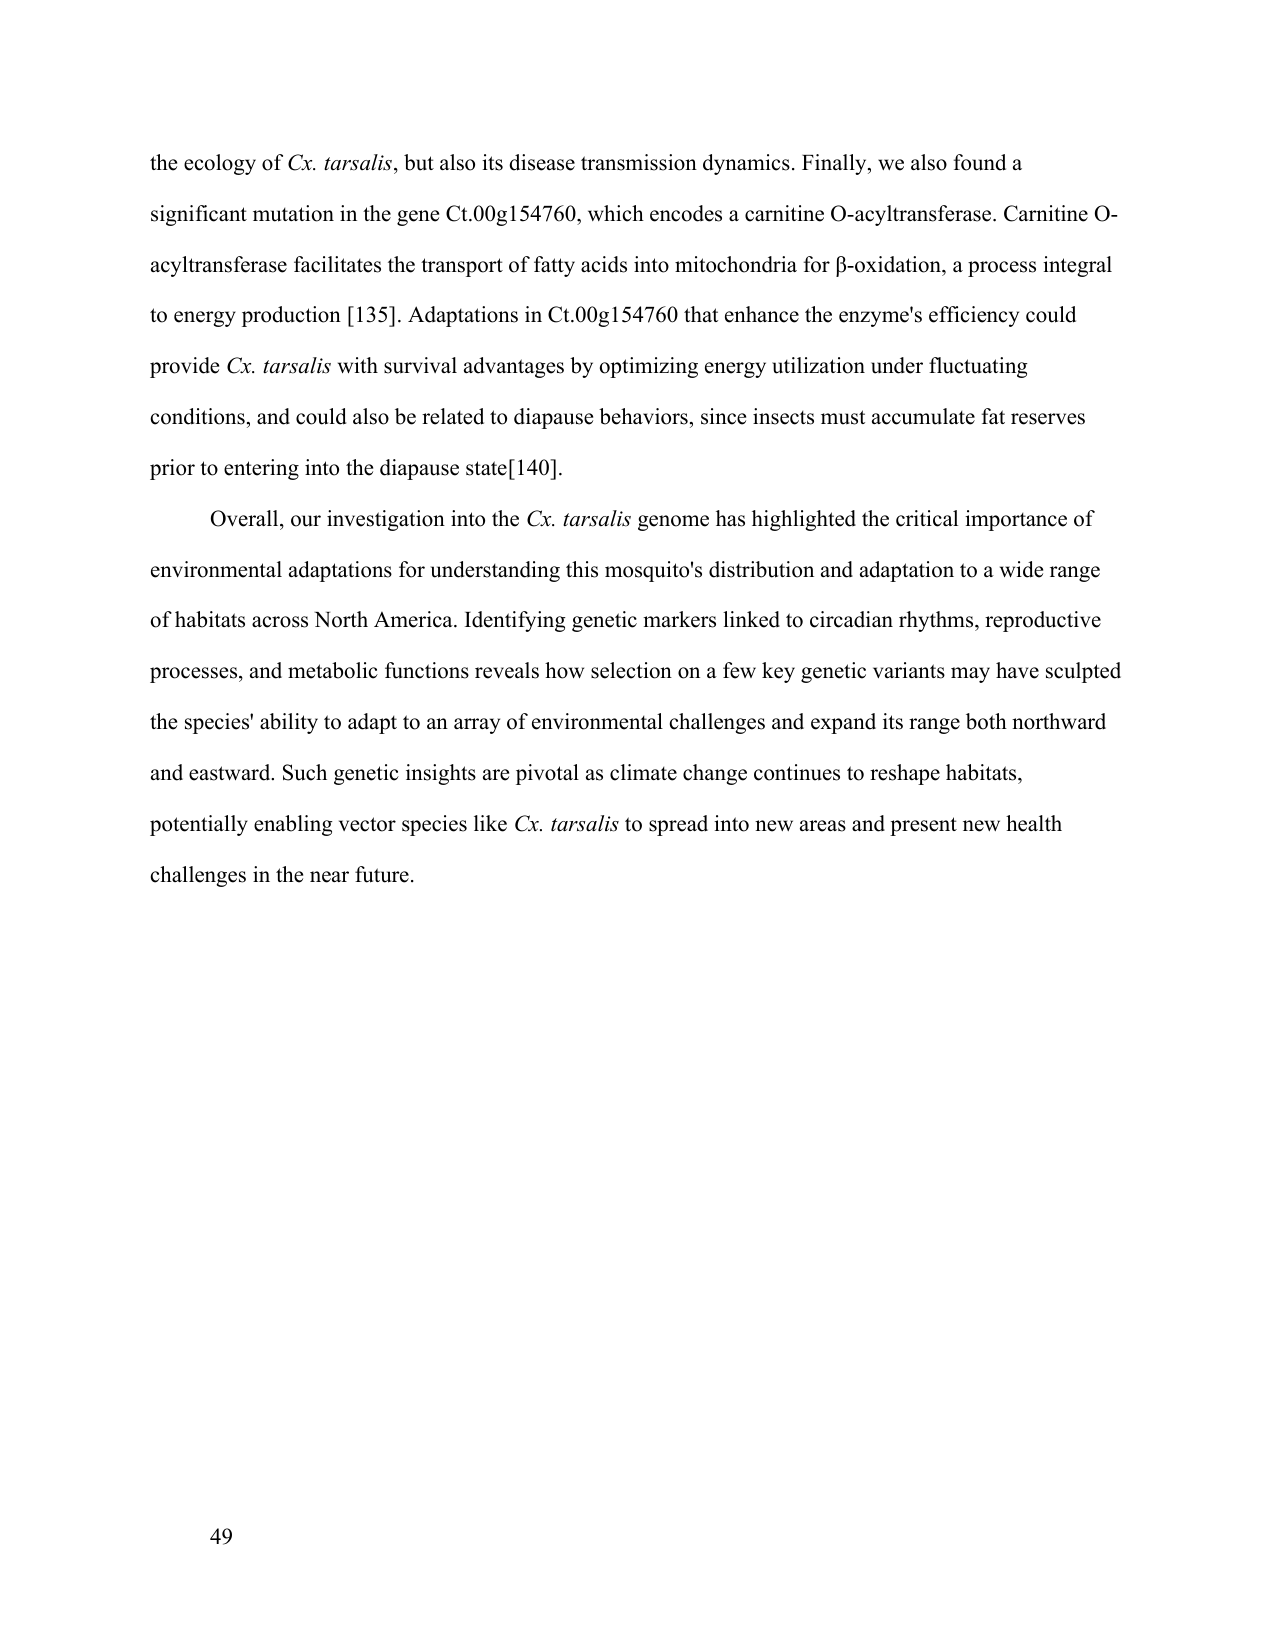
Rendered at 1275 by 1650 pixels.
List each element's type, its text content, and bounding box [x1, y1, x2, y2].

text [150, 150, 1125, 480]
text Overall, our investigation into the Cx. tarsalis genome has highlighted the critical importance of environmental adaptations for understanding this mosquito's distribution and adaptation to a wide range of habitats across North America. Identifying genetic markers linked to circadian rhythms, reproductive processes, and metabolic functions reveals how selection on a few key genetic variants may have sculpted the species' ability to adapt to an array of environmental challenges and expand its range both northward and eastward. Such genetic insights are pivotal as climate change continues to reshape habitats, potentially enabling vector species like Cx. tarsalis to spread into new areas and present new health challenges in the near future. [150, 506, 1125, 887]
